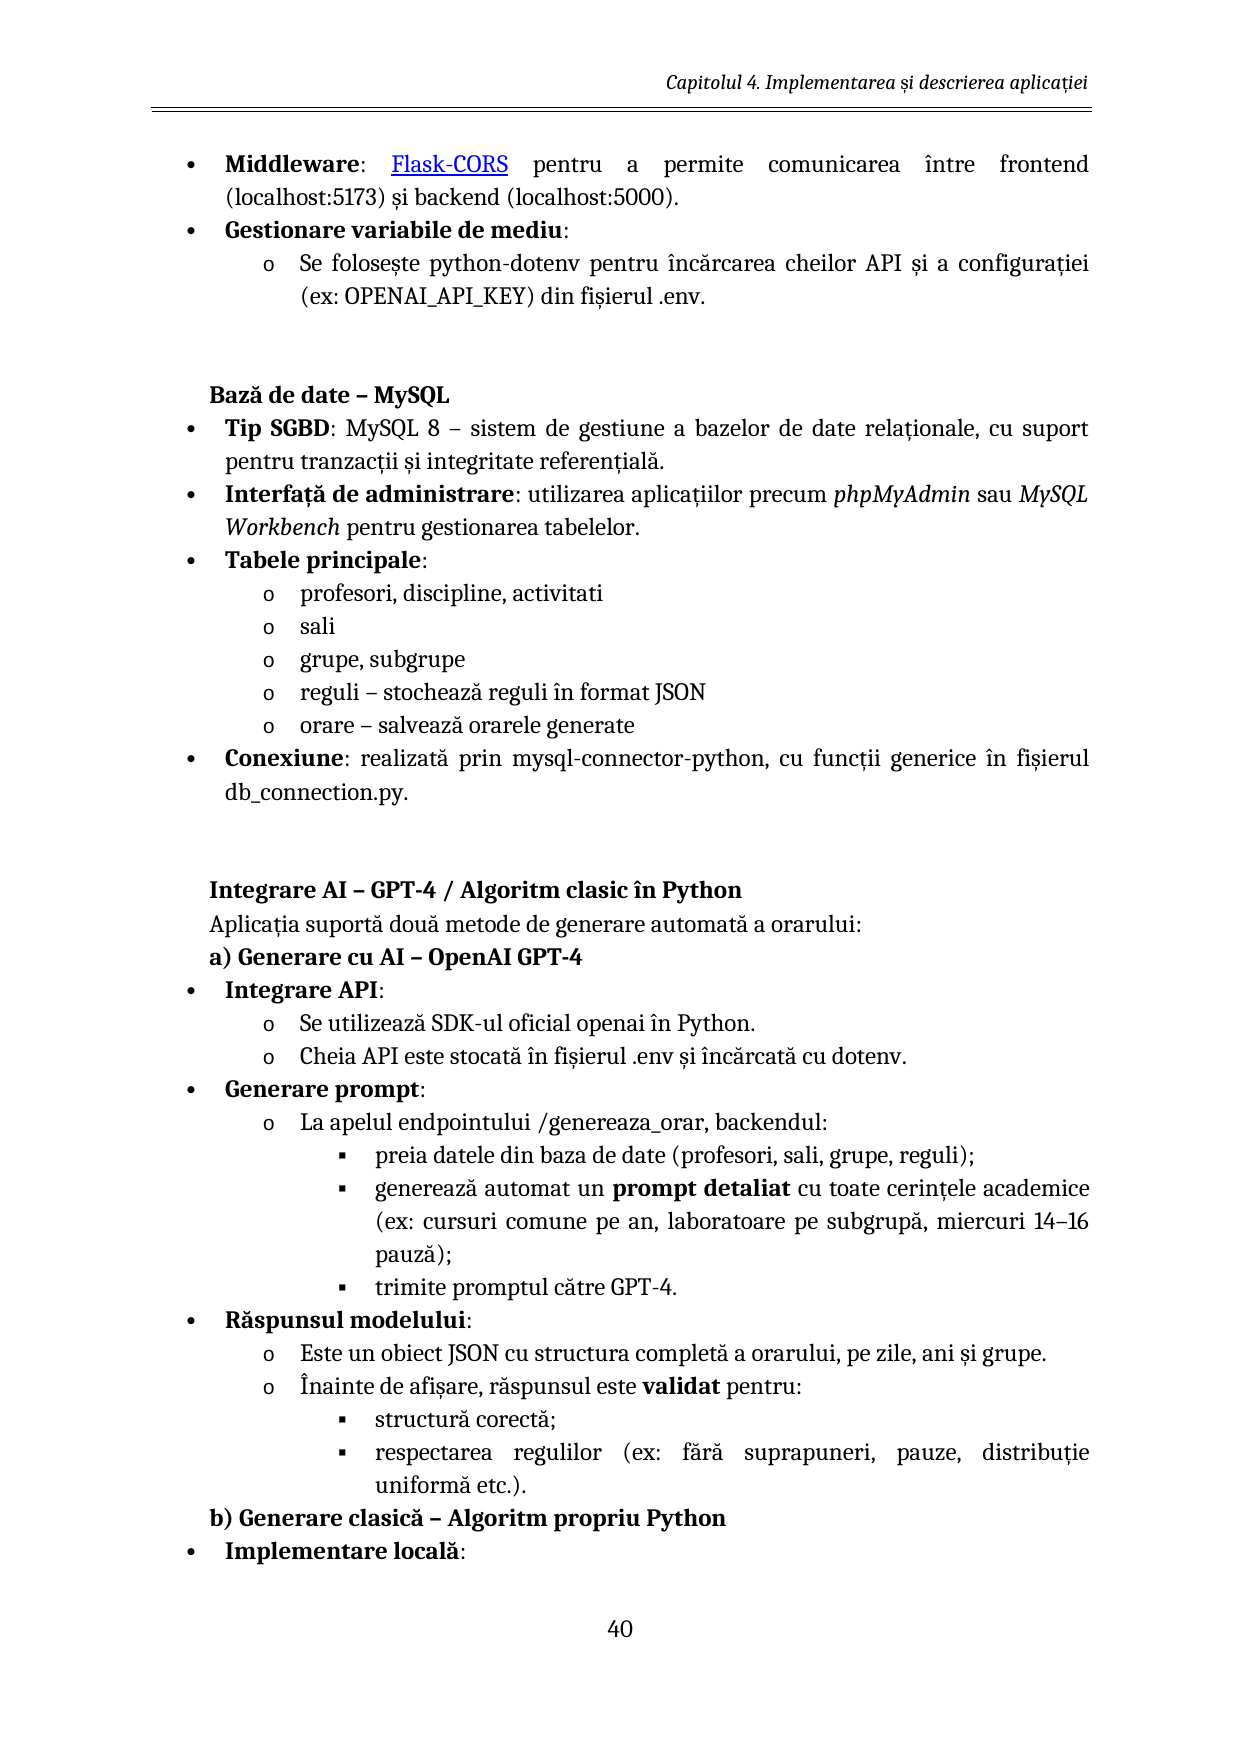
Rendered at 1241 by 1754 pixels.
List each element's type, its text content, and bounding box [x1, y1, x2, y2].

list Tip SGBD: MySQL 8 – sistem de gestiune a bazelor de date relaționale, cu suport pentru tranzacții și integritate referențială. [187, 414, 1090, 476]
list Este un obiect JSON cu structura completă a orarului, pe zile, ani și grupe. [262, 1339, 1090, 1367]
list orare – salvează orarele generate [262, 711, 1090, 740]
list Integrare API: [187, 976, 1090, 1004]
list Middleware: Flask-CORS pentru a permite comunicarea între frontend (localhost:5173) și backend (localhost:5000). [187, 150, 1090, 212]
list sali [262, 612, 1090, 641]
list respectarea regulilor (ex: fără suprapuneri, pauze, distribuție uniformă etc.). [337, 1438, 1090, 1499]
list profesori, discipline, activitati [262, 579, 1090, 608]
list Răspunsul modelului: [187, 1306, 1090, 1334]
list grupe, subgrupe [262, 645, 1090, 674]
list Generare prompt: [187, 1074, 1090, 1103]
list Gestionare variabile de mediu: [187, 216, 1090, 245]
list reguli – stochează reguli în format JSON [262, 678, 1090, 707]
list Tabele principale: [187, 546, 1090, 575]
text Integrare AI – GPT-4 / Algoritm clasic în Python [150, 876, 1090, 905]
list Înainte de afișare, răspunsul este validat pentru: [262, 1372, 1090, 1401]
text Aplicația suportă două metode de generare automată a orarului: [150, 909, 1090, 938]
list Cheia API este stocată în fișierul .env și încărcată cu dotenv. [262, 1042, 1090, 1070]
text b) Generare clasică – Algoritm propriu Python [150, 1504, 1090, 1533]
list preia datele din baza de date (profesori, sali, grupe, reguli); [337, 1141, 1090, 1169]
list Se folosește python-dotenv pentru încărcarea cheilor API și a configurației (ex: OPENAI_API_KEY) din fișierul .env. [262, 249, 1090, 311]
text a) Generare cu AI – OpenAI GPT-4 [150, 942, 1090, 971]
list generează automat un prompt detaliat cu toate cerințele academice (ex: cursuri comune pe an, laboratoare pe subgrupă, miercuri 14–16 pauză); [337, 1174, 1090, 1268]
list La apelul endpointului /genereaza_orar, backendul: [262, 1108, 1090, 1136]
list trimite promptul către GPT-4. [337, 1273, 1090, 1301]
list Se utilizează SDK-ul oficial openai în Python. [262, 1008, 1090, 1037]
list structură corectă; [337, 1405, 1090, 1433]
list Implementare locală: [187, 1537, 1090, 1566]
list Conexiune: realizată prin mysql-connector-python, cu funcții generice în fișierul db_connection.py. [187, 744, 1090, 806]
text Bază de date – MySQL [150, 381, 1090, 410]
list Interfață de administrare: utilizarea aplicațiilor precum phpMyAdmin sau MySQL Workbench pentru gestionarea tabelelor. [187, 480, 1090, 542]
